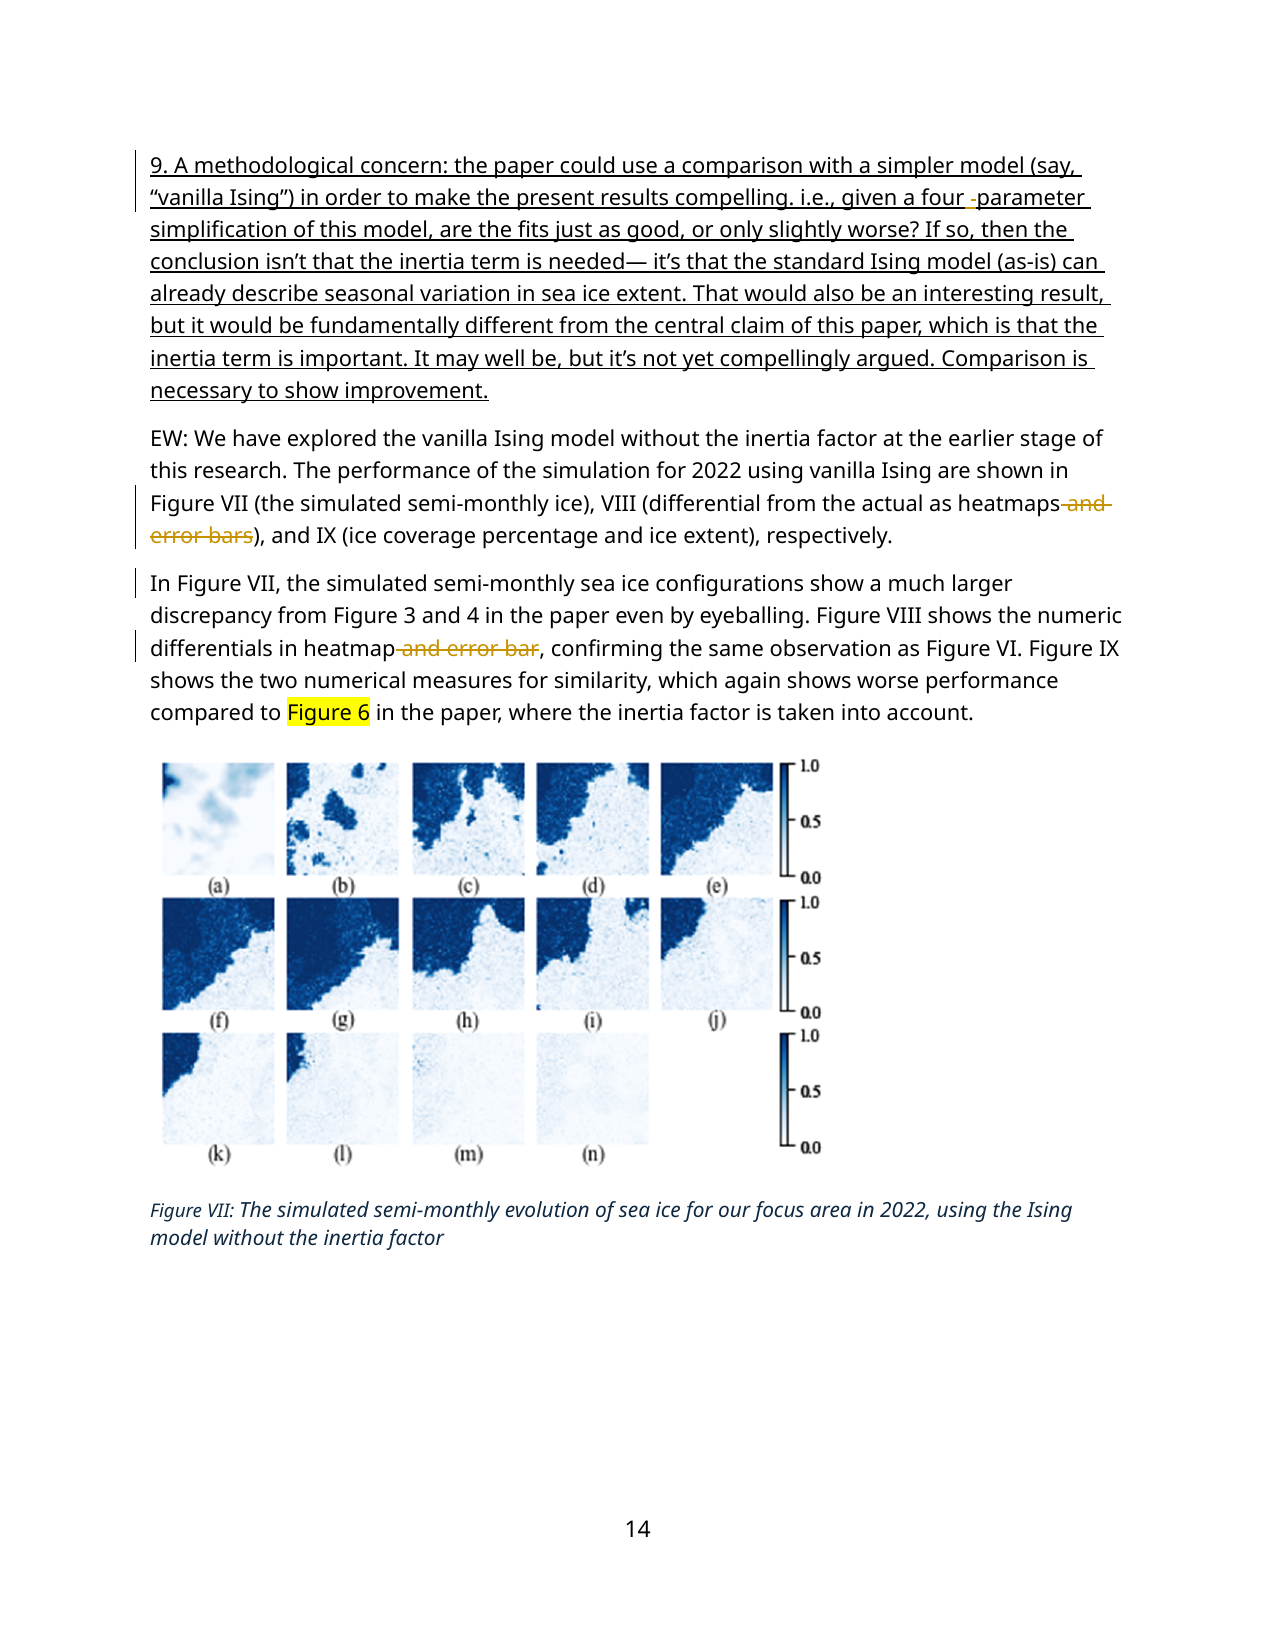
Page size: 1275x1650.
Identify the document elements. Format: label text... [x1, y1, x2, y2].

text EW: We have explored the vanilla Ising model without the inertia factor at the earlier stage of this research. The performance of the simulation for 2022 using vanilla Ising are shown in Figure VII (the simulated semi-monthly ice), VIII (differential from the actual as heatmaps), and IX (ice coverage percentage and ice extent), respectively. [150, 423, 1125, 549]
text In Figure VII, the simulated semi-monthly sea ice configurations show a much larger discrepancy from Figure 3 and 4 in the paper even by eyeballing. Figure VIII shows the numeric differentials in heatmap, confirming the same observation as Figure VI. Figure IX shows the two numerical measures for similarity, which again shows worse performance compared to Figure 6 in the paper, where the inertia factor is taken into account. [150, 568, 1125, 726]
text Figure VII: The simulated semi-monthly evolution of sea ice for our focus area in 2022, using the Ising model without the inertia factor [150, 1195, 1125, 1252]
text 9. A methodological concern: the paper could use a comparison with a simpler model (say, “vanilla Ising”) in order to make the present results compelling. i.e., given a fourparameter simplification of this model, are the fits just as good, or only slightly worse? If so, then the conclusion isn’t that the inertia term is needed— it’s that the standard Ising model (as-is) can already describe seasonal variation in sea ice extent. That would also be an interesting result, but it would be fundamentally different from the central claim of this paper, which is that the inertia term is important. It may well be, but it’s not yet compellingly argued. Comparison is necessary to show improvement. [150, 150, 1125, 404]
picture [150, 745, 832, 1176]
